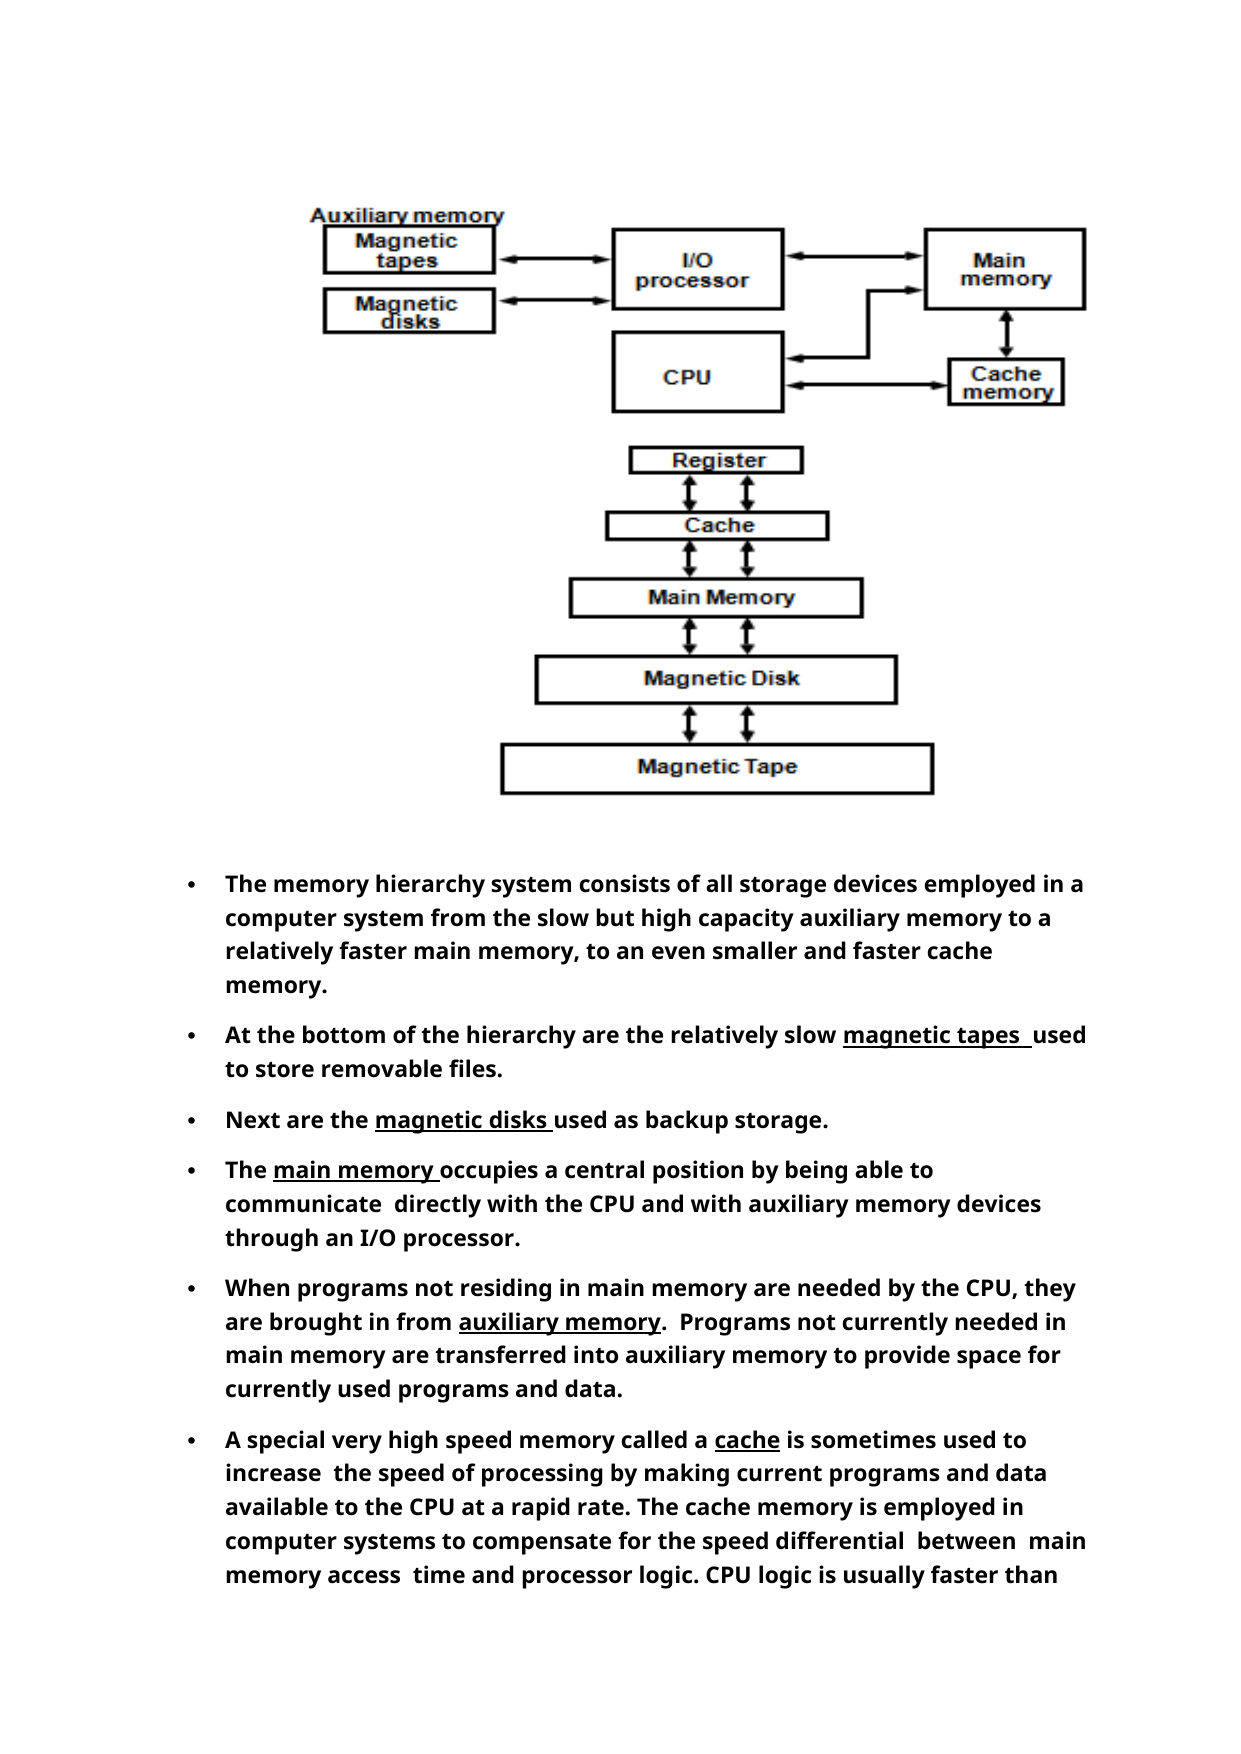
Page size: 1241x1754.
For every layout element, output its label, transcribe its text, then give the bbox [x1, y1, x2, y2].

list When programs not residing in main memory are needed by the CPU, they are brought in from auxiliary memory. Programs not currently needed in main memory are transferred into auxiliary memory to provide space for currently used programs and data. [187, 1272, 1090, 1404]
list The main memory occupies a central position by being able to communicate directly with the CPU and with auxiliary memory devices through an I/O processor. [187, 1154, 1090, 1253]
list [187, 1423, 1090, 1590]
list At the bottom of the hierarchy are the relatively slow magnetic tapes used to store removable files. [187, 1019, 1090, 1084]
picture [225, 203, 1166, 799]
list Next are the magnetic disks used as backup storage. [187, 1103, 1090, 1135]
list The memory hierarchy system consists of all storage devices employed in a computer system from the slow but high capacity auxiliary memory to a relatively faster main memory, to an even smaller and faster cache memory. [187, 868, 1090, 1000]
